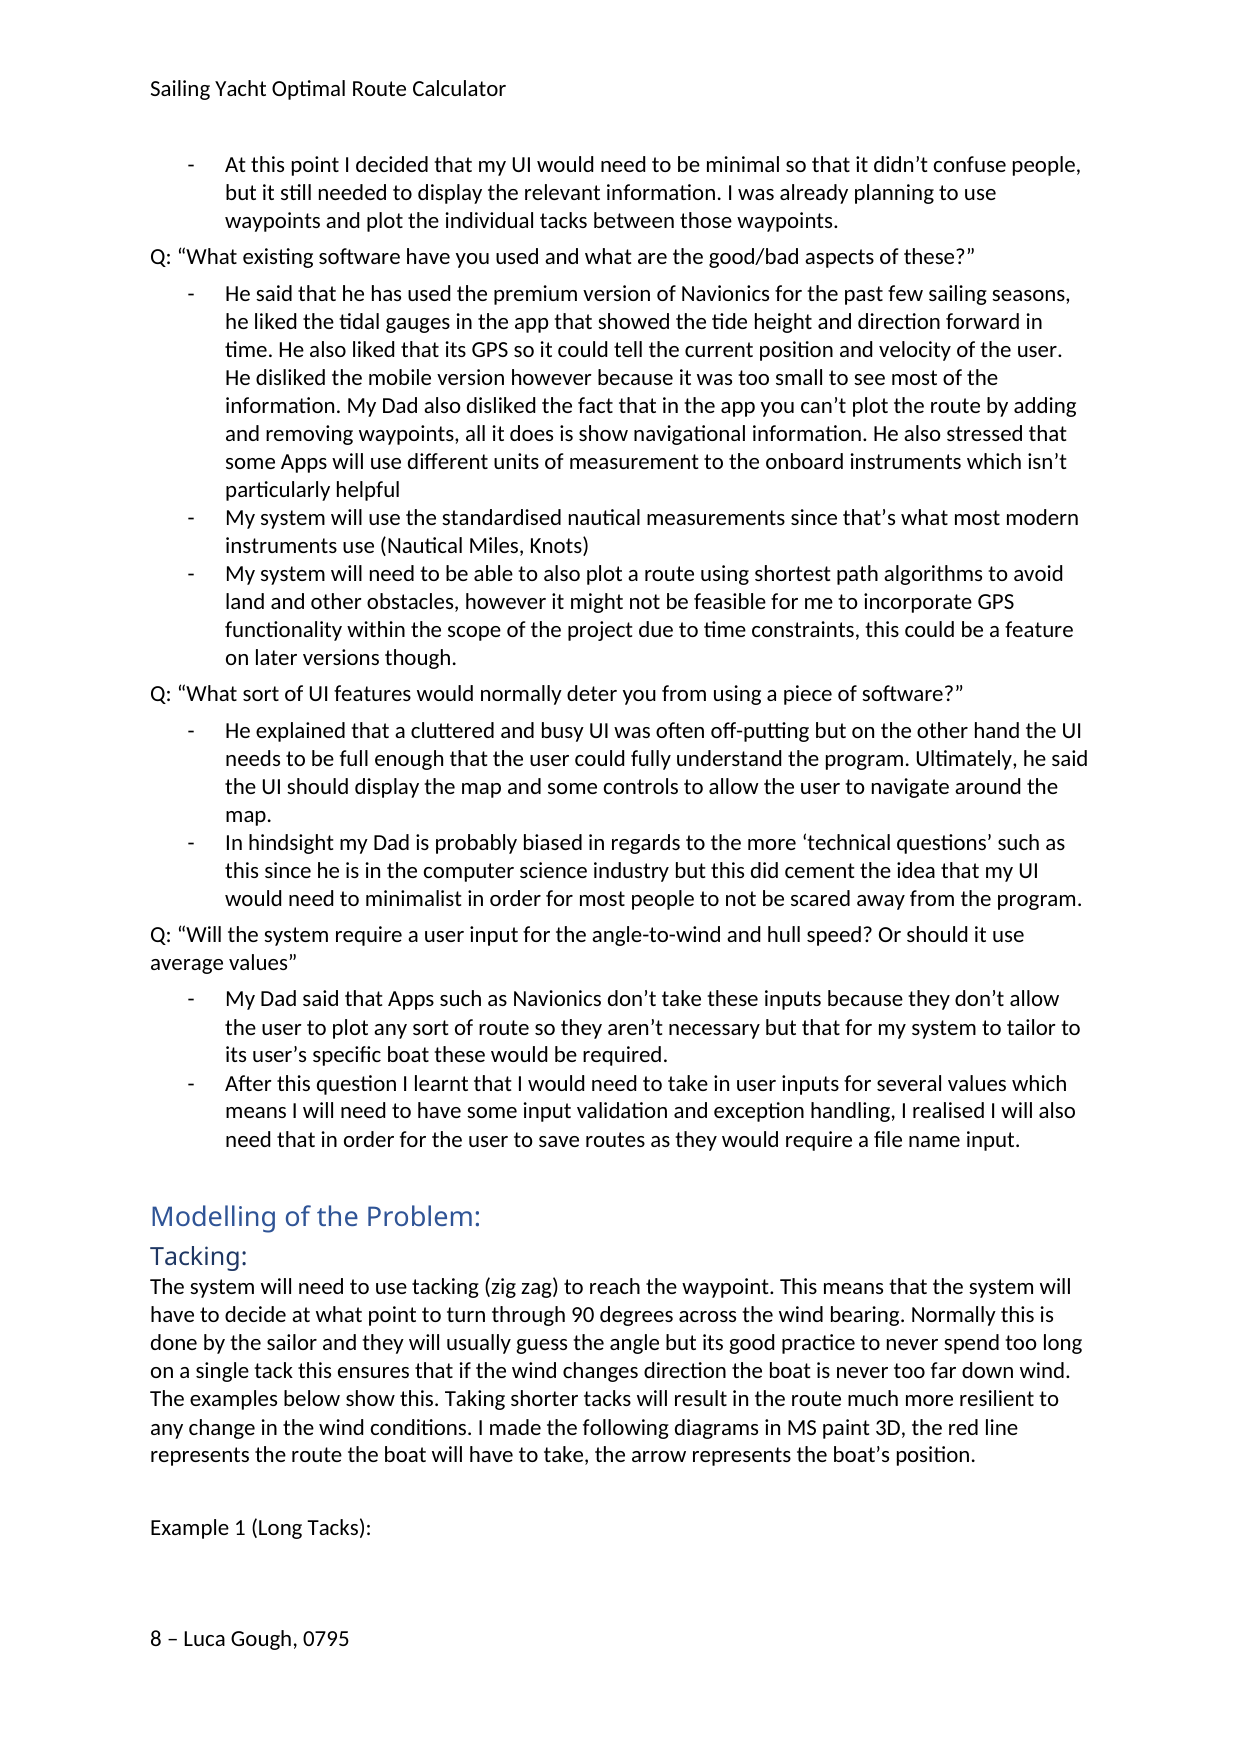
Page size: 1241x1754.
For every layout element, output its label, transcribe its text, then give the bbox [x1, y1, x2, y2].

list In hindsight my Dad is probably biased in regards to the more ‘technical questions’ such as this since he is in the computer science industry but this did cement the idea that my UI would need to minimalist in order for most people to not be scared away from the program. [187, 828, 1090, 912]
text Q: “What existing software have you used and what are the good/bad aspects of these?” [150, 242, 1090, 270]
subtitle Modelling of the Problem: [150, 1197, 1090, 1234]
subtitle Tacking: [150, 1238, 1090, 1272]
text Q: “What sort of UI features would normally deter you from using a piece of software?” [150, 679, 1090, 707]
list My system will use the standardised nautical measurements since that’s what most modern instruments use (Nautical Miles, Knots) [187, 503, 1090, 559]
list After this question I learnt that I would need to take in user inputs for several values which means I will need to have some input validation and exception handling, I realised I will also need that in order for the user to save routes as they would require a file name input. [187, 1069, 1090, 1153]
text Q: “Will the system require a user input for the angle-to-wind and hull speed? Or should it use average values” [150, 920, 1090, 976]
list My system will need to be able to also plot a route using shortest path algorithms to avoid land and other obstacles, however it might not be feasible for me to incorporate GPS functionality within the scope of the project due to time constraints, this could be a feature on later versions though. [187, 559, 1090, 671]
list He explained that a cluttered and busy UI was often off-putting but on the other hand the UI needs to be full enough that the user could fully understand the program. Ultimately, he said the UI should display the map and some controls to allow the user to navigate around the map. [187, 716, 1090, 828]
text Example 1 (Long Tacks): [150, 1513, 1090, 1541]
list He said that he has used the premium version of Navionics for the past few sailing seasons, he liked the tidal gauges in the app that showed the tide height and direction forward in time. He also liked that its GPS so it could tell the current position and velocity of the user. He disliked the mobile version however because it was too small to see most of the information. My Dad also disliked the fact that in the app you can’t plot the route by adding and removing waypoints, all it does is show navigational information. He also stressed that some Apps will use different units of measurement to the onboard instruments which isn’t particularly helpful [187, 279, 1090, 503]
text The system will need to use tacking (zig zag) to reach the waypoint. This means that the system will have to decide at what point to turn through 90 degrees across the wind bearing. Normally this is done by the sailor and they will usually guess the angle but its good practice to never spend too long on a single tack this ensures that if the wind changes direction the boat is never too far down wind. The examples below show this. Taking shorter tacks will result in the route much more resilient to any change in the wind conditions. I made the following diagrams in MS paint 3D, the red line represents the route the boat will have to take, the arrow represents the boat’s position. [150, 1272, 1090, 1469]
list My Dad said that Apps such as Navionics don’t take these inputs because they don’t allow the user to plot any sort of route so they aren’t necessary but that for my system to tailor to its user’s specific boat these would be required. [187, 984, 1090, 1069]
list At this point I decided that my UI would need to be minimal so that it didn’t confuse people, but it still needed to display the relevant information. I was already planning to use waypoints and plot the individual tacks between those waypoints. [187, 150, 1090, 234]
